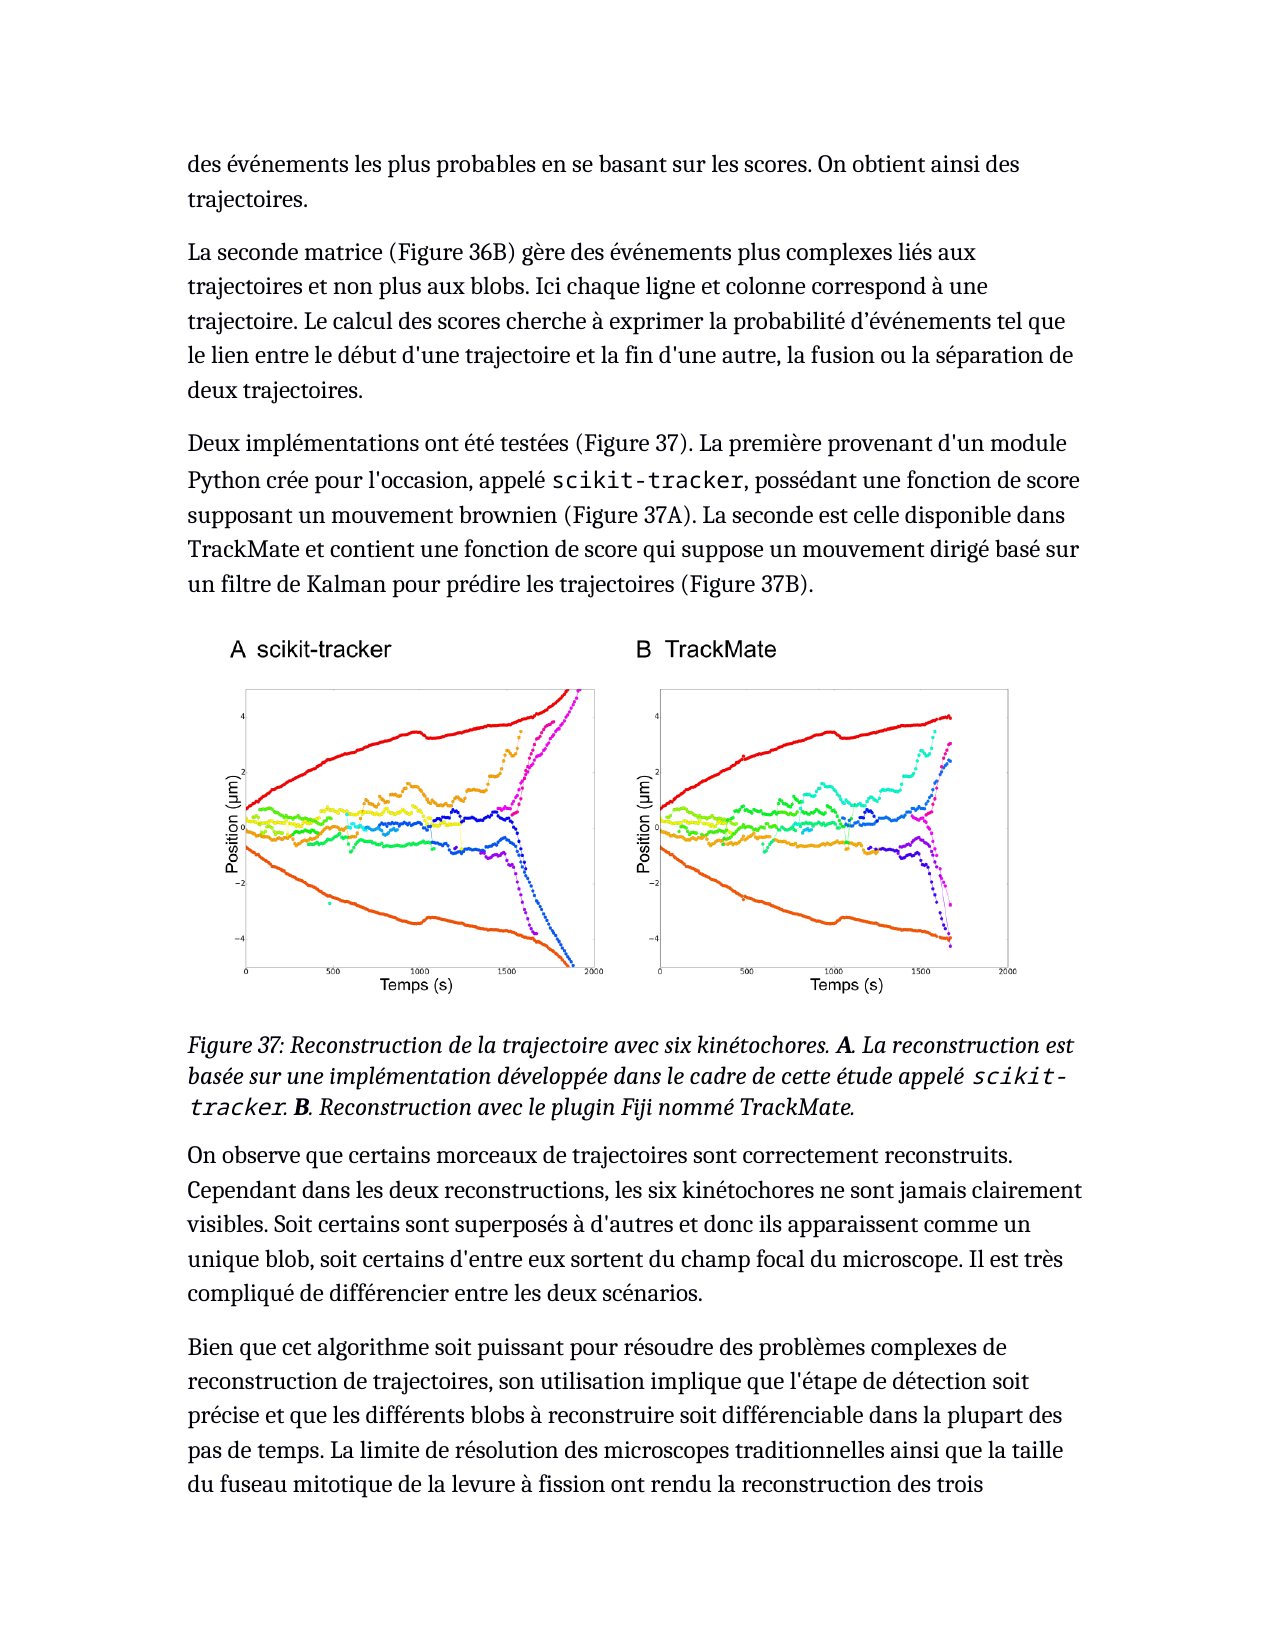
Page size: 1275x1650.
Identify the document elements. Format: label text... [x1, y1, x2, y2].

text On observe que certains morceaux de trajectoires sont correctement reconstruits. Cependant dans les deux reconstructions, les six kinétochores ne sont jamais clairement visibles. Soit certains sont superposés à d'autres et donc ils apparaissent comme un unique blob, soit certains d'entre eux sortent du champ focal du microscope. Il est très compliqué de différencier entre les deux scénarios. [187, 1141, 1087, 1308]
picture [206, 623, 1034, 1011]
text Deux implémentations ont été testées (Figure 37). La première provenant d'un module Python crée pour l'occasion, appelé scikit-tracker, possédant une fonction de score supposant un mouvement brownien (Figure 37A). La seconde est celle disponible dans TrackMate et contient une fonction de score qui suppose un mouvement dirigé basé sur un filtre de Kalman pour prédire les trajectoires (Figure 37B). [187, 429, 1087, 598]
text Figure 37: Reconstruction de la trajectoire avec six kinétochores. A. La reconstruction est basée sur une implémentation développée dans le cadre de cette étude appelé scikit-tracker. B. Reconstruction avec le plugin Fiji nommé TrackMate. [187, 1031, 1087, 1123]
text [187, 150, 1087, 213]
text La seconde matrice (Figure 36B) gère des événements plus complexes liés aux trajectoires et non plus aux blobs. Ici chaque ligne et colonne correspond à une trajectoire. Le calcul des scores cherche à exprimer la probabilité d’événements tel que le lien entre le début d'une trajectoire et la fin d'une autre, la fusion ou la séparation de deux trajectoires. [187, 238, 1087, 404]
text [187, 1332, 1087, 1499]
